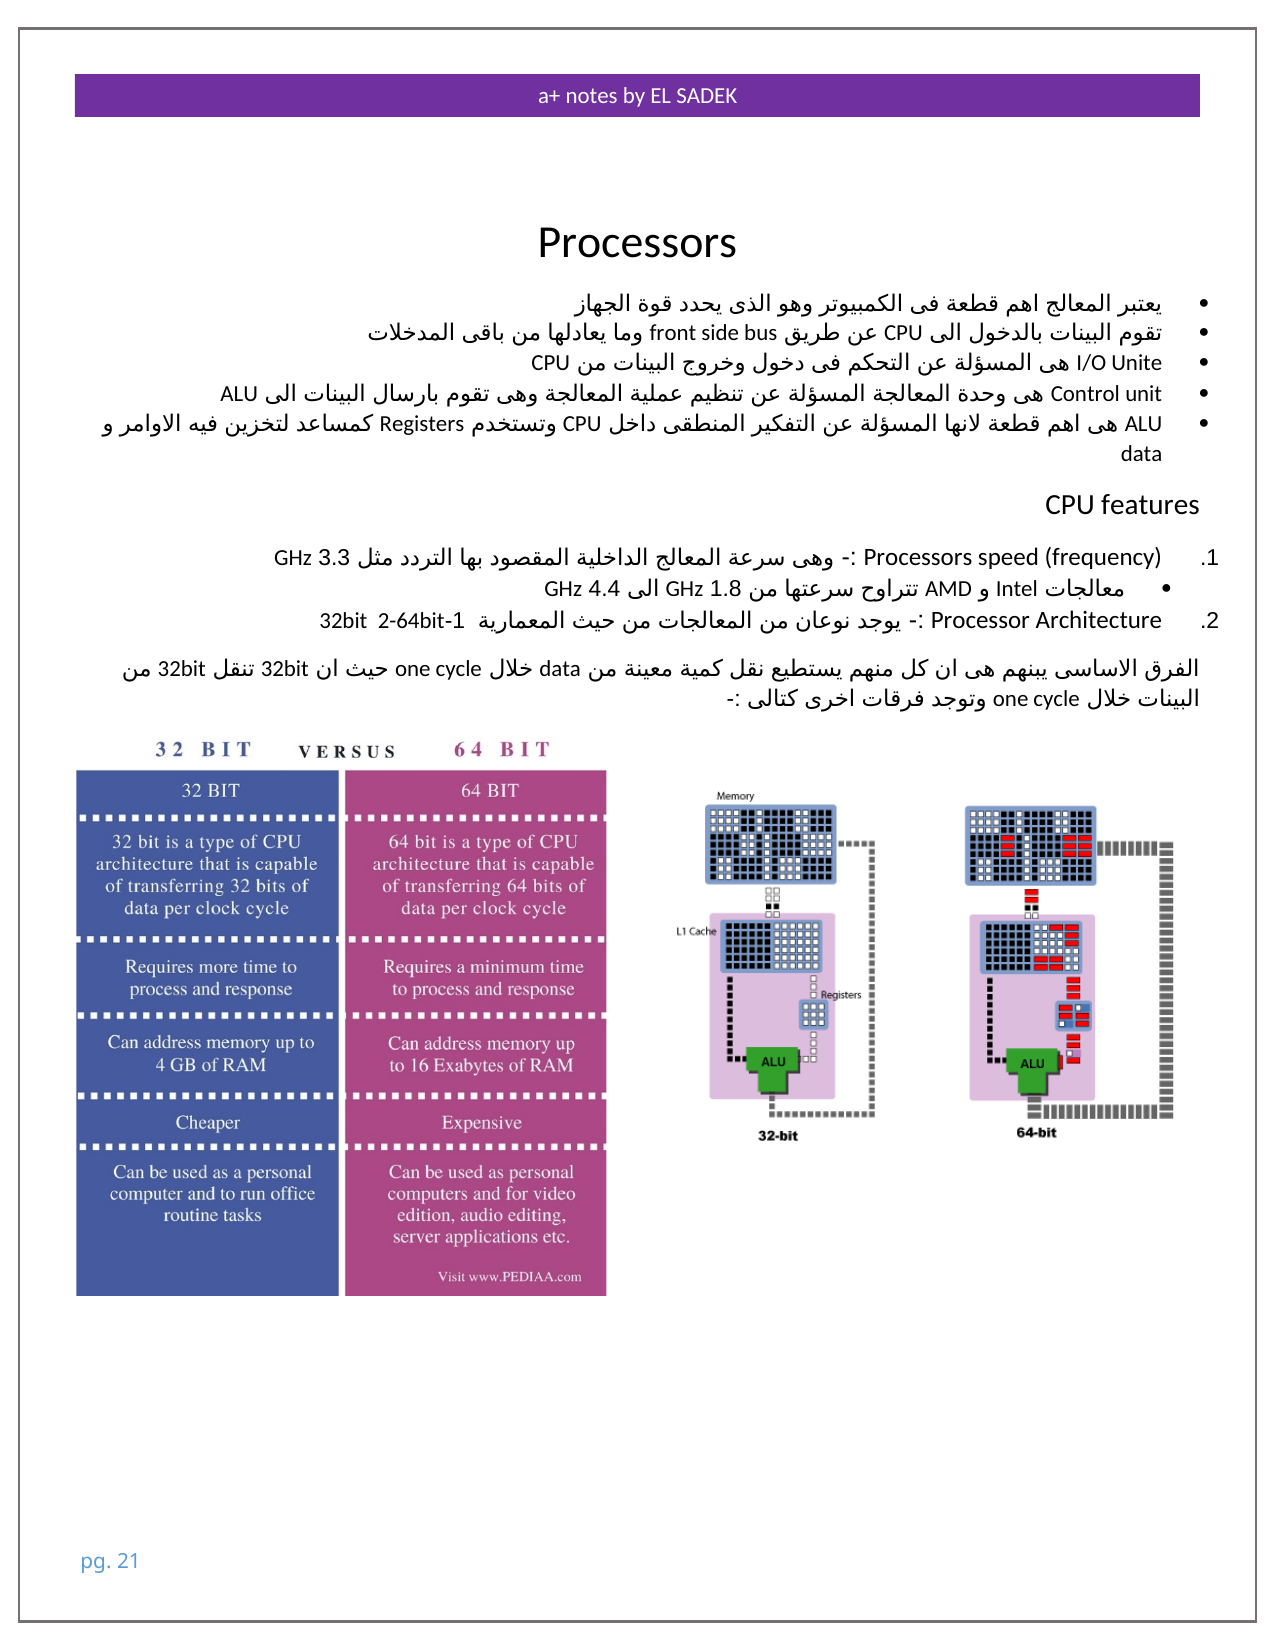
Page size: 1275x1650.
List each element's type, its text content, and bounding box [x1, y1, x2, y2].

list ALU هى اهم قطعة لانها المسؤلة عن التفكير المنطقى داخل CPU وتستخدم Registers كمساعد لتخزين فيه الاوامر و data [75, 409, 1200, 467]
list معالجات Intel و AMD تتراوح سرعتها من 1.8 GHz الى 4.4 GHz [75, 574, 1162, 602]
list Control unit هى وحدة المعالجة المسؤلة عن تنظيم عملية المعالجة وهى تقوم بارسال البينات الى ALU [75, 379, 1200, 407]
text الفرق الاساسى يبنهم هى ان كل منهم يستطيع نقل كمية معينة من data خلال one cycle حيث ان 32bit تنقل 32bit من البينات خلال one cycle وتوجد فرقات اخرى كتالى :- [75, 654, 1200, 712]
list تقوم البينات بالدخول الى CPU عن طريق front side bus وما يعادلها من باقى المدخلات [75, 318, 1200, 346]
text Processors [75, 213, 1200, 269]
list Processors speed (frequency) :- وهى سرعة المعالج الداخلية المقصود بها التردد مثل 3.3 GHz [75, 541, 1200, 572]
text CPU features [75, 486, 1200, 522]
list I/O Unite هى المسؤلة عن التحكم فى دخول وخروج البينات من CPU [75, 348, 1200, 377]
picture [75, 715, 607, 1293]
list Processor Architecture :- يوجد نوعان من المعالجات من حيث المعمارية 1-32bit 2-64bit [75, 604, 1200, 635]
list يعتبر المعالج اهم قطعة فى الكمبيوتر وهو الذى يحدد قوة الجهاز [75, 290, 1200, 316]
picture [657, 773, 1195, 1157]
